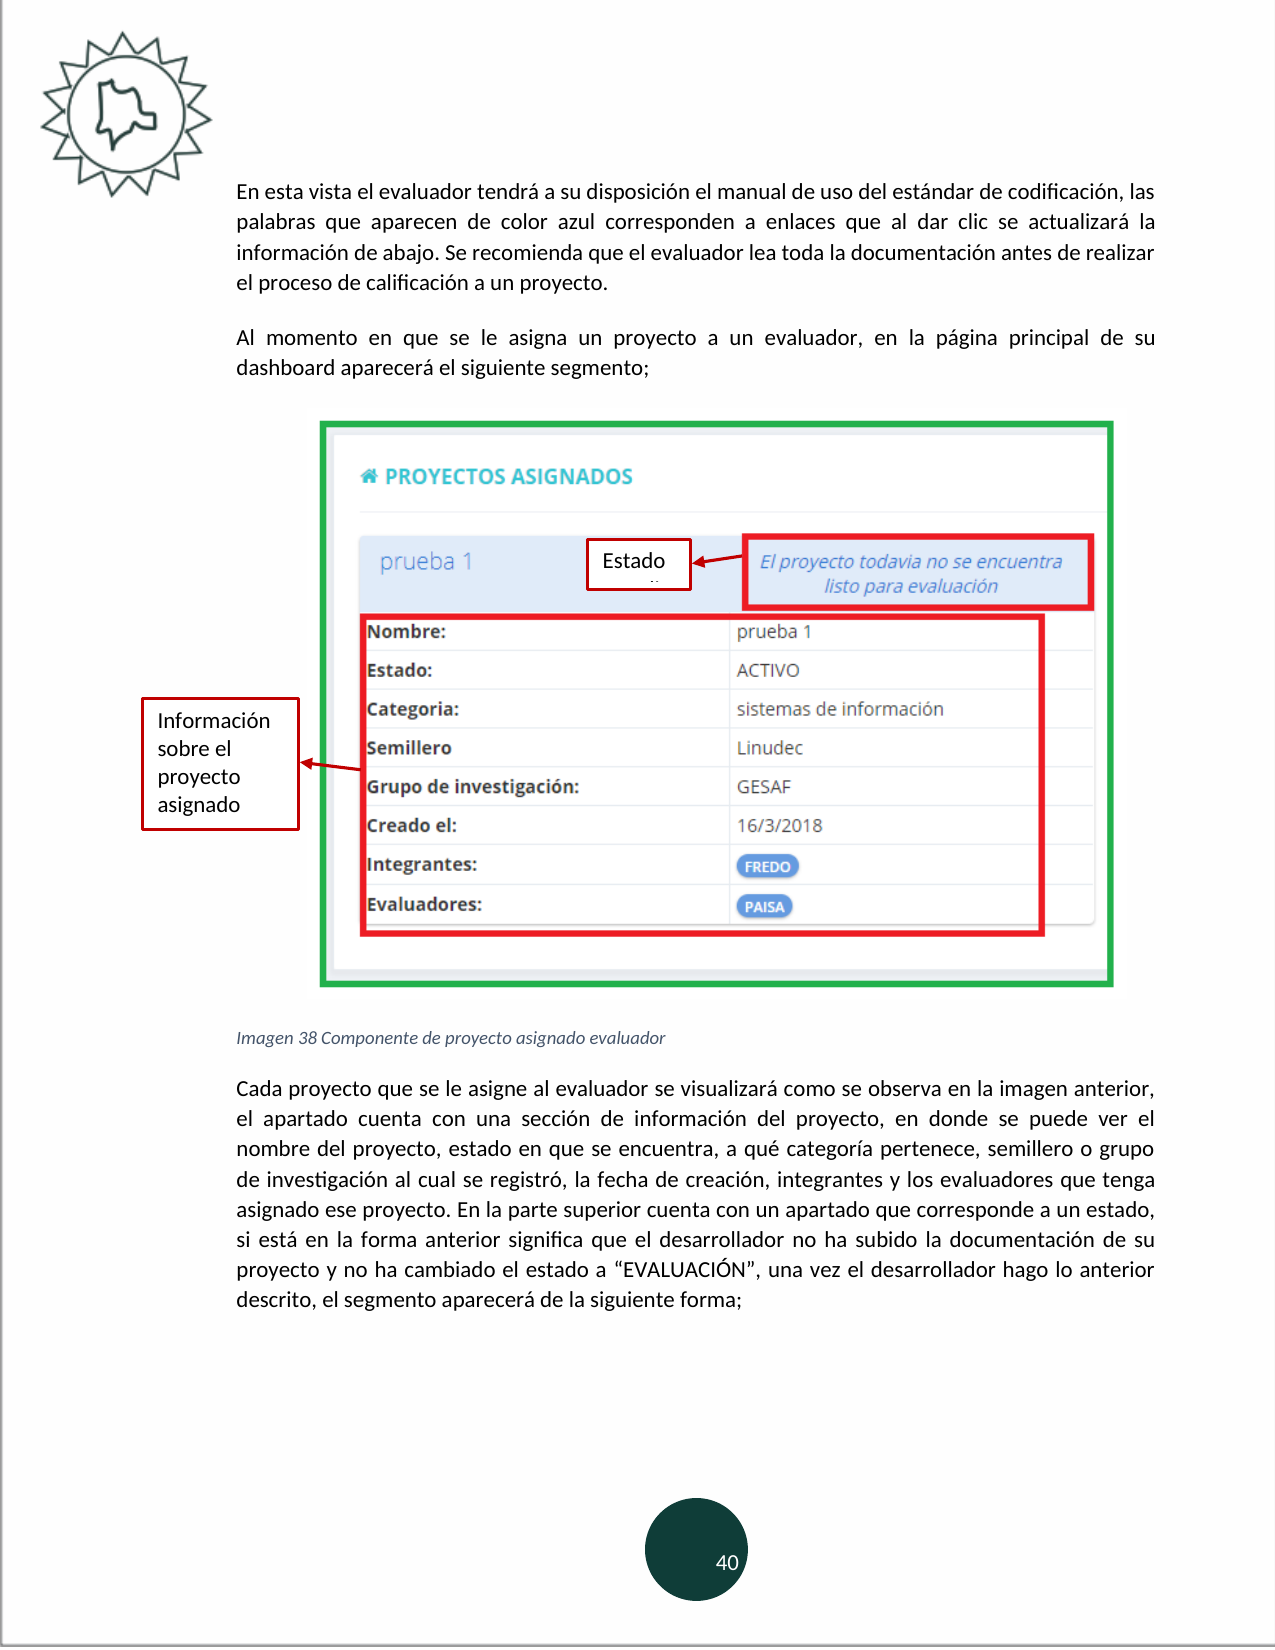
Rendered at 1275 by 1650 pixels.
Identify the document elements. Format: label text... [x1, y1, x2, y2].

text Al momento en que se le asigna un proyecto a un evaluador, en la página principal de su dashboard aparecerá el siguiente segmento; [236, 323, 1157, 381]
picture [0, 0, 1275, 1647]
text Cada proyecto que se le asigne al evaluador se visualizará como se observa en la imagen anterior, el apartado cuenta con una sección de información del proyecto, en donde se puede ver el nombre del proyecto, estado en que se encuentra, a qué categoría pertenece, semillero o grupo de investigación al cual se registró, la fecha de creación, integrantes y los evaluadores que tenga asignado ese proyecto. En la parte superior cuenta con un apartado que corresponde a un estado, si está en la forma anterior significa que el desarrollador no ha subido la documentación de su proyecto y no ha cambiado el estado a “EVALUACIÓN”, una vez el desarrollador hago lo anterior descrito, el segmento aparecerá de la siguiente forma; [236, 1074, 1157, 1313]
text En esta vista el evaluador tendrá a su disposición el manual de uso del estándar de codificación, las palabras que aparecen de color azul corresponden a enlaces que al dar clic se actualizará la información de abajo. Se recomienda que el evaluador lea toda la documentación antes de realizar el proceso de calificación a un proyecto. [236, 177, 1157, 296]
